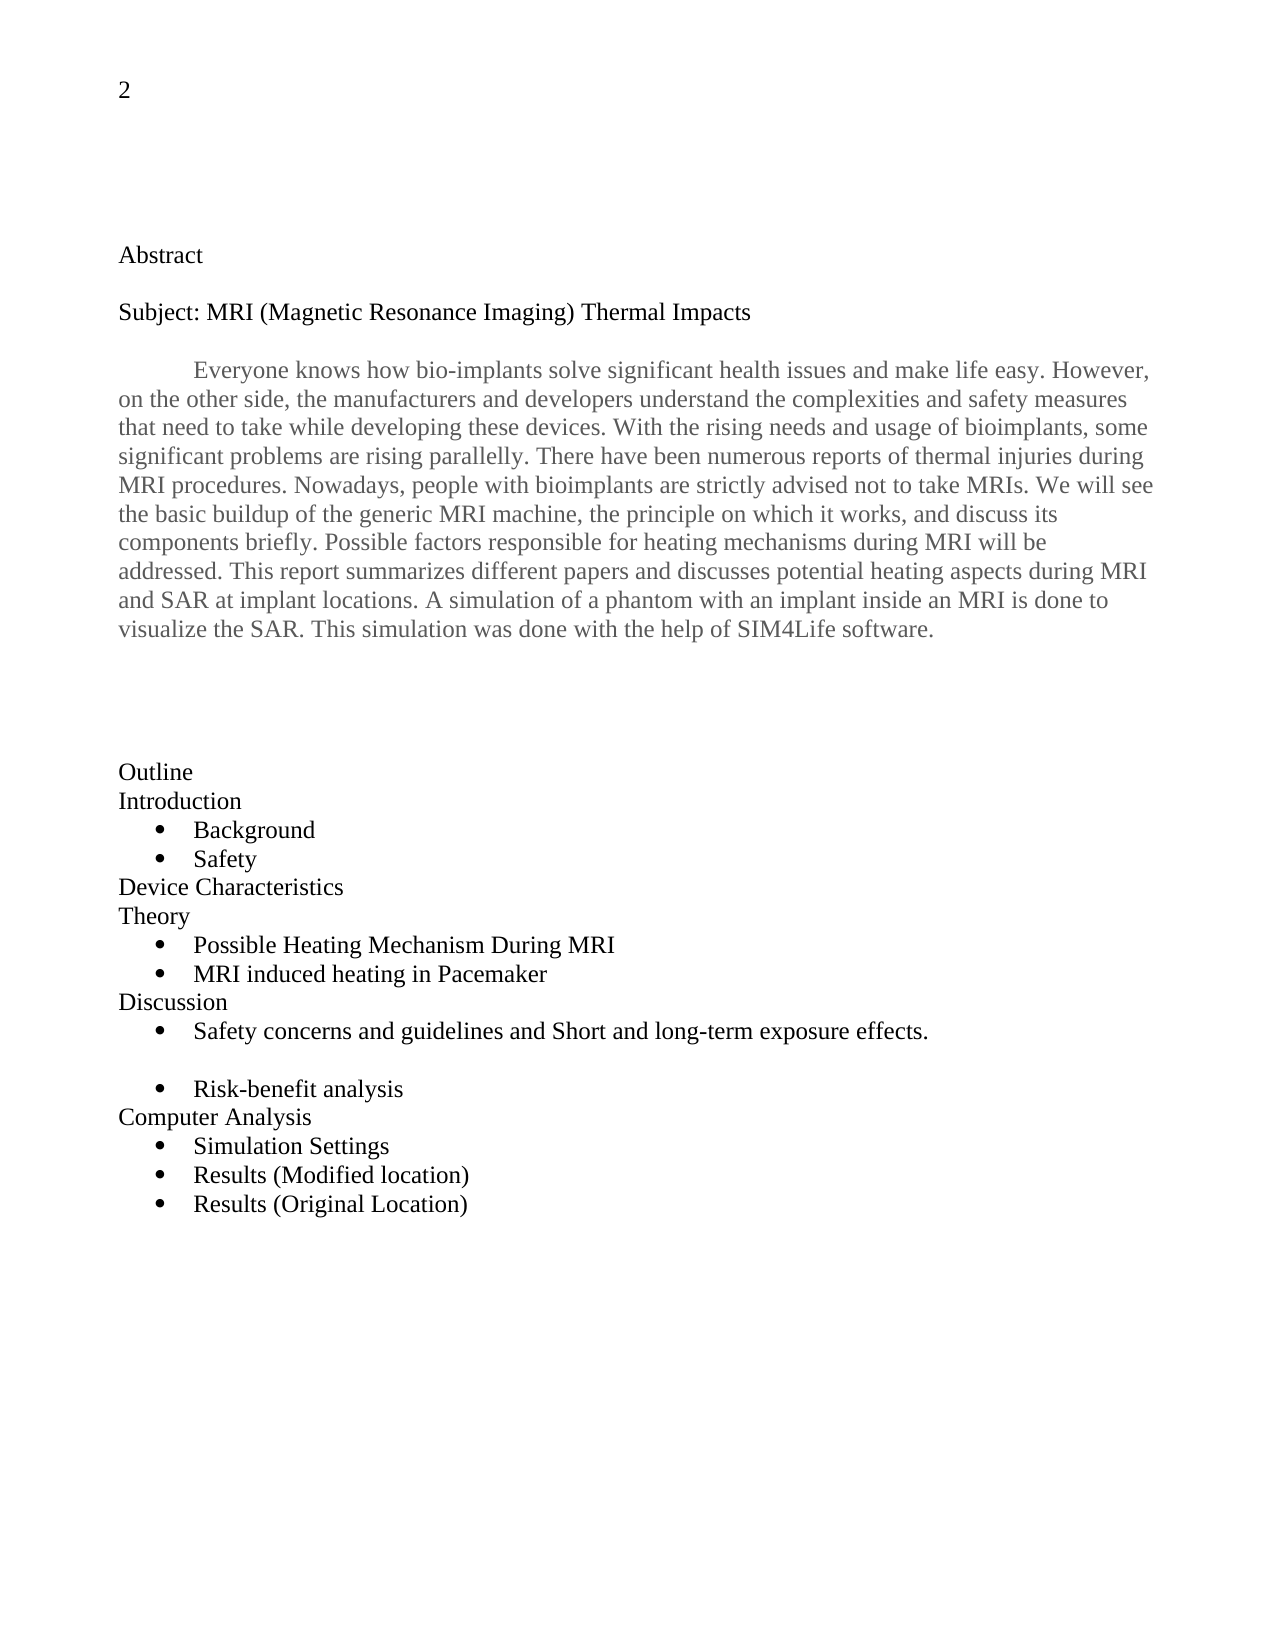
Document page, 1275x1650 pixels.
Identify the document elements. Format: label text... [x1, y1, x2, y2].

text Subject: MRI (Magnetic Resonance Imaging) Thermal Impacts [118, 297, 1157, 326]
list Results (Modified location) [156, 1160, 1157, 1189]
text Discussion [118, 987, 1157, 1016]
list Possible Heating Mechanism During MRI [156, 930, 1157, 959]
list Safety concerns and guidelines and Short and long-term exposure effects. [156, 1016, 1157, 1045]
text Theory [118, 901, 1157, 930]
text Outline [118, 757, 1157, 786]
text Introduction [118, 786, 1157, 815]
text Abstract [118, 240, 1157, 269]
list Safety [156, 844, 1157, 872]
list Simulation Settings [156, 1131, 1157, 1160]
list Results (Original Location) [156, 1189, 1157, 1217]
text Computer Analysis [118, 1102, 1157, 1131]
list Background [156, 815, 1157, 844]
text Device Characteristics [118, 872, 1157, 901]
list Risk-benefit analysis [156, 1074, 1157, 1102]
text Everyone knows how bio-implants solve significant health issues and make life easy. However, on the other side, the manufacturers and developers understand the complexities and safety measures that need to take while developing these devices. With the rising needs and usage of bioimplants, some significant problems are rising parallelly. There have been numerous reports of thermal injuries during MRI procedures. Nowadays, people with bioimplants are strictly advised not to take MRIs. We will see the basic buildup of the generic MRI machine, the principle on which it works, and discuss its components briefly. Possible factors responsible for heating mechanisms during MRI will be addressed. This report summarizes different papers and discusses potential heating aspects during MRI and SAR at implant locations. A simulation of a phantom with an implant inside an MRI is done to visualize the SAR. This simulation was done with the help of SIM4Life software. [118, 355, 1157, 642]
list MRI induced heating in Pacemaker [156, 959, 1157, 987]
